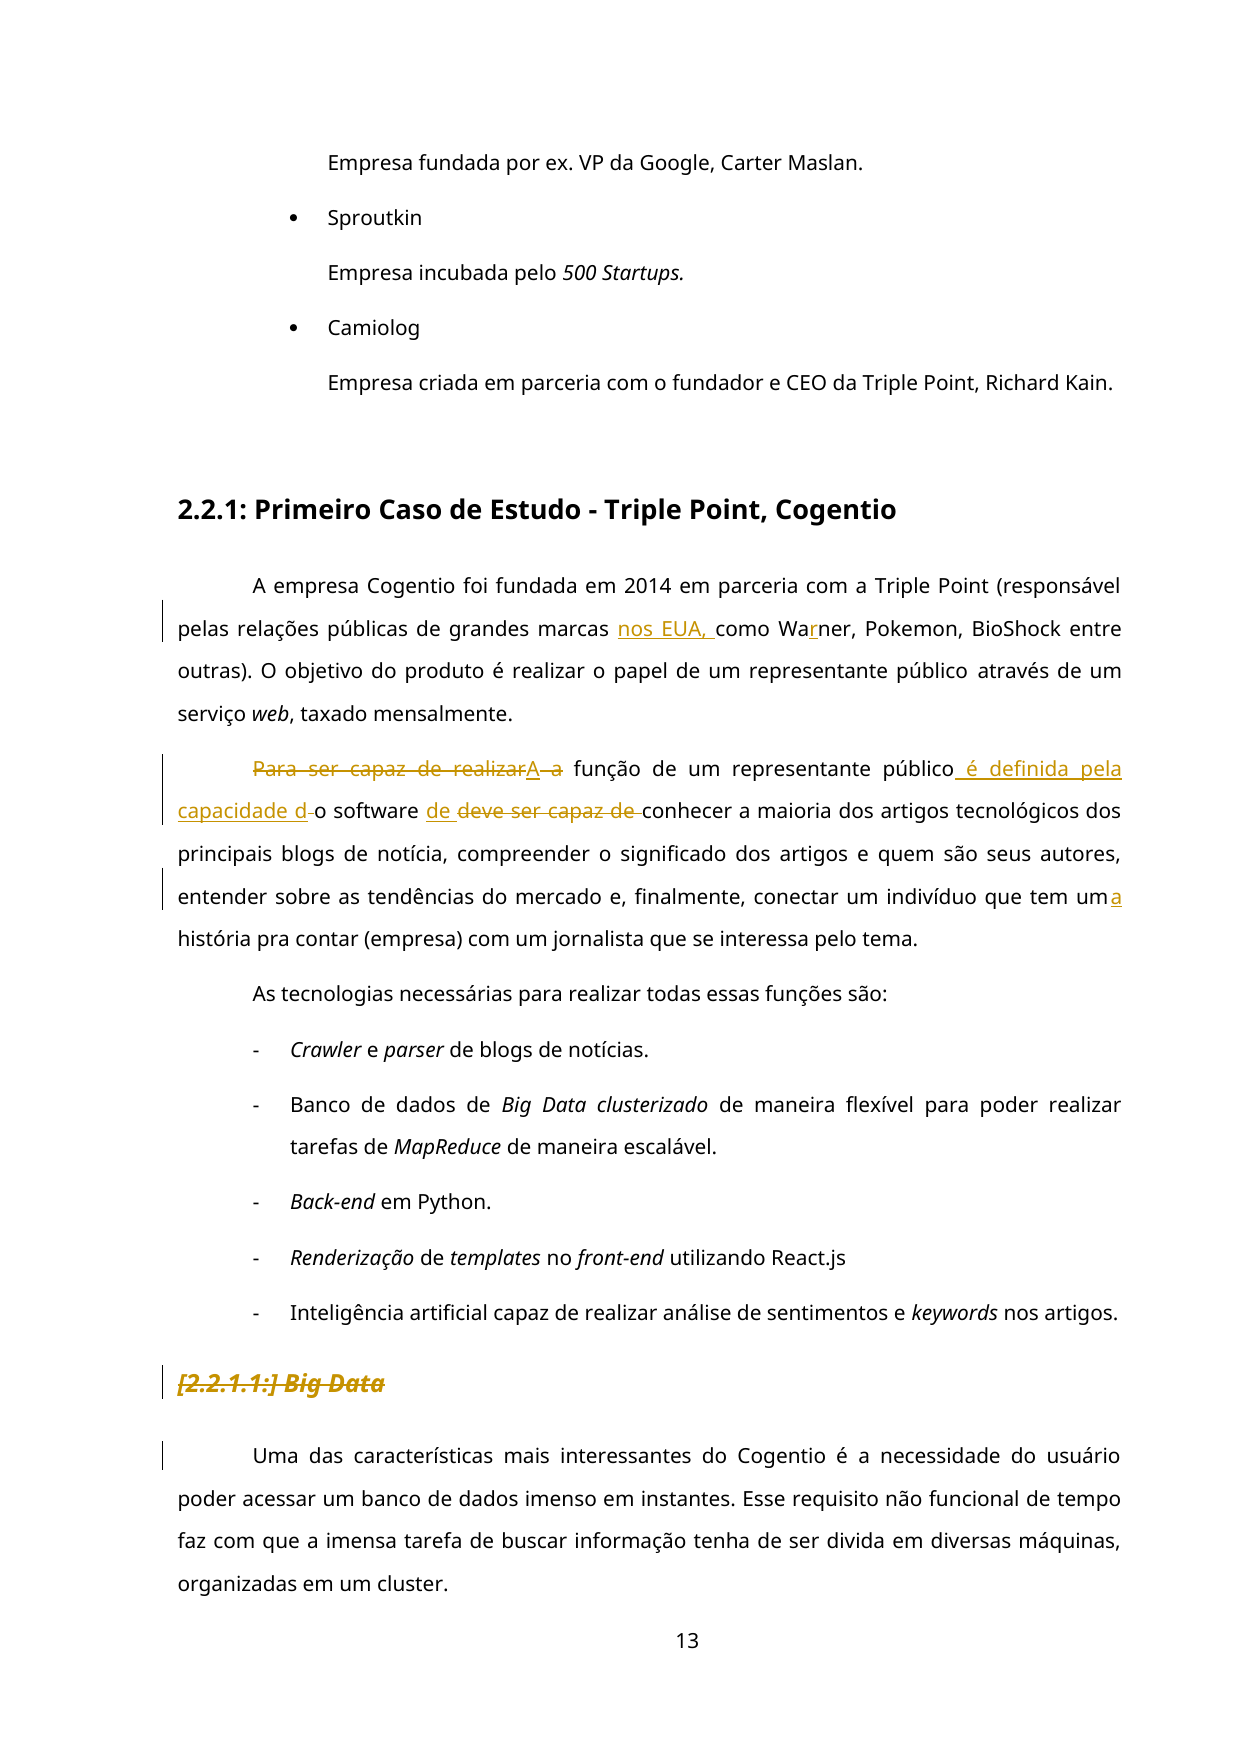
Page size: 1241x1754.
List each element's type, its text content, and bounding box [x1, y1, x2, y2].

list Inteligência artificial capaz de realizar análise de sentimentos e keywords nos artigos. [252, 1298, 1122, 1326]
text As tecnologias necessárias para realizar todas essas funções são: [177, 979, 1122, 1008]
text Empresa incubada pelo 500 Startups. [327, 258, 1122, 286]
text função de um representante públicoo software conhecer a maioria dos artigos tecnológicos dos principais blogs de notícia, compreender o significado dos artigos e quem são seus autores, entender sobre as tendências do mercado e, finalmente, conectar um indivíduo que tem um história pra contar (empresa) com um jornalista que se interessa pelo tema. [177, 754, 1122, 953]
list Banco de dados de Big Data clusterizado de maneira flexível para poder realizar tarefas de MapReduce de maneira escalável. [252, 1090, 1122, 1161]
list Camiolog [290, 313, 1122, 341]
text Empresa criada em parceria com o fundador e CEO da Triple Point, Richard Kain. [327, 368, 1122, 397]
text Uma das características mais interessantes do Cogentio é a necessidade do usuário poder acessar um banco de dados imenso em instantes. Esse requisito não funcional de tempo faz com que a imensa tarefa de buscar informação tenha de ser divida em diversas máquinas, organizadas em um cluster. [177, 1441, 1122, 1598]
list Sproutkin [290, 203, 1122, 231]
list Crawler e parser de blogs de notícias. [252, 1035, 1122, 1063]
text Empresa fundada por ex. VP da Google, Carter Maslan. [327, 148, 1122, 176]
subtitle Primeiro Caso de Estudo - Triple Point, Cogentio [177, 491, 1122, 528]
text A empresa Cogentio foi fundada em 2014 em parceria com a Triple Point (responsável pelas relações públicas de grandes marcas como Waner, Pokemon, BioShock entre outras). O objetivo do produto é realizar o papel de um representante público através de um serviço web, taxado mensalmente. [177, 571, 1122, 727]
list Back-end em Python. [252, 1187, 1122, 1216]
list Renderização de templates no front-end utilizando React.js [252, 1243, 1122, 1271]
